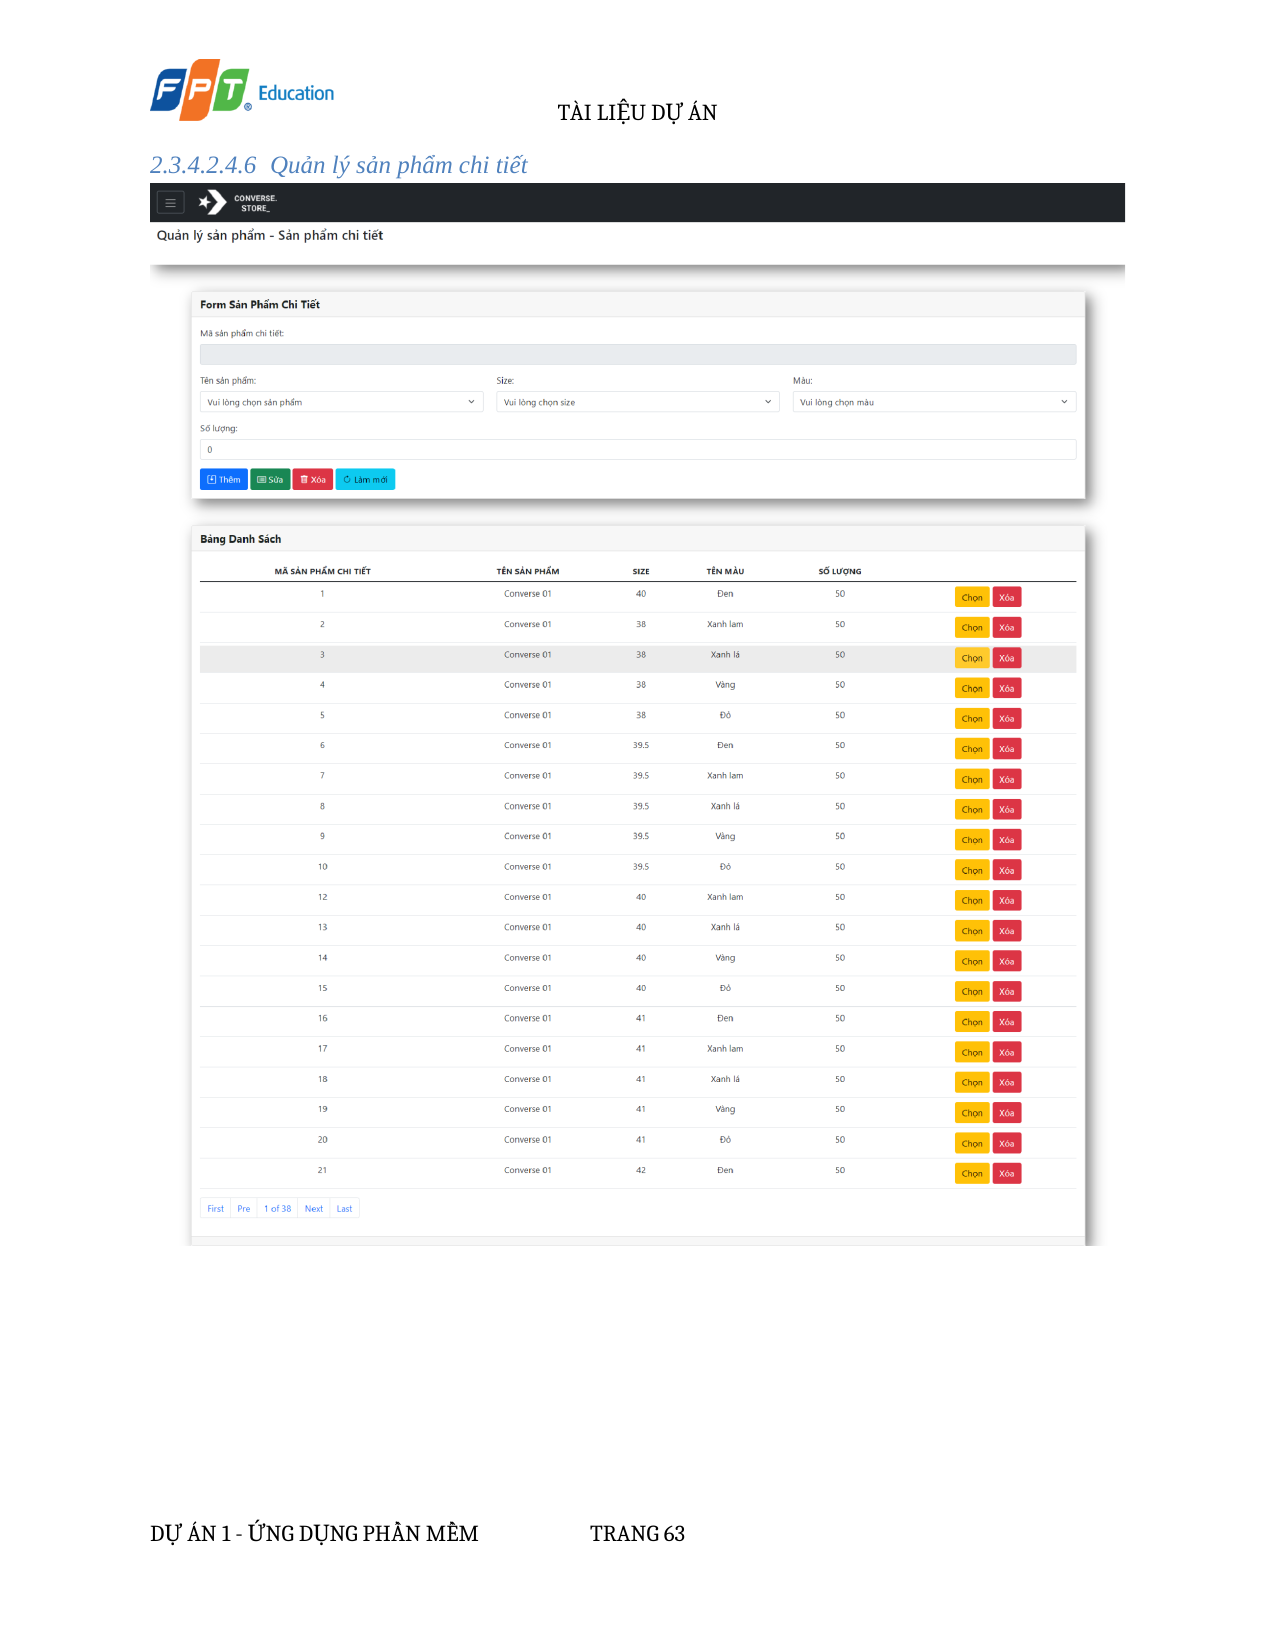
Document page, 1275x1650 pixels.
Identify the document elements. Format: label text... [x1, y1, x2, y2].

subtitle Quản lý sản phẩm chi tiết [150, 150, 1125, 179]
picture [150, 183, 1125, 1246]
picture [150, 59, 336, 121]
